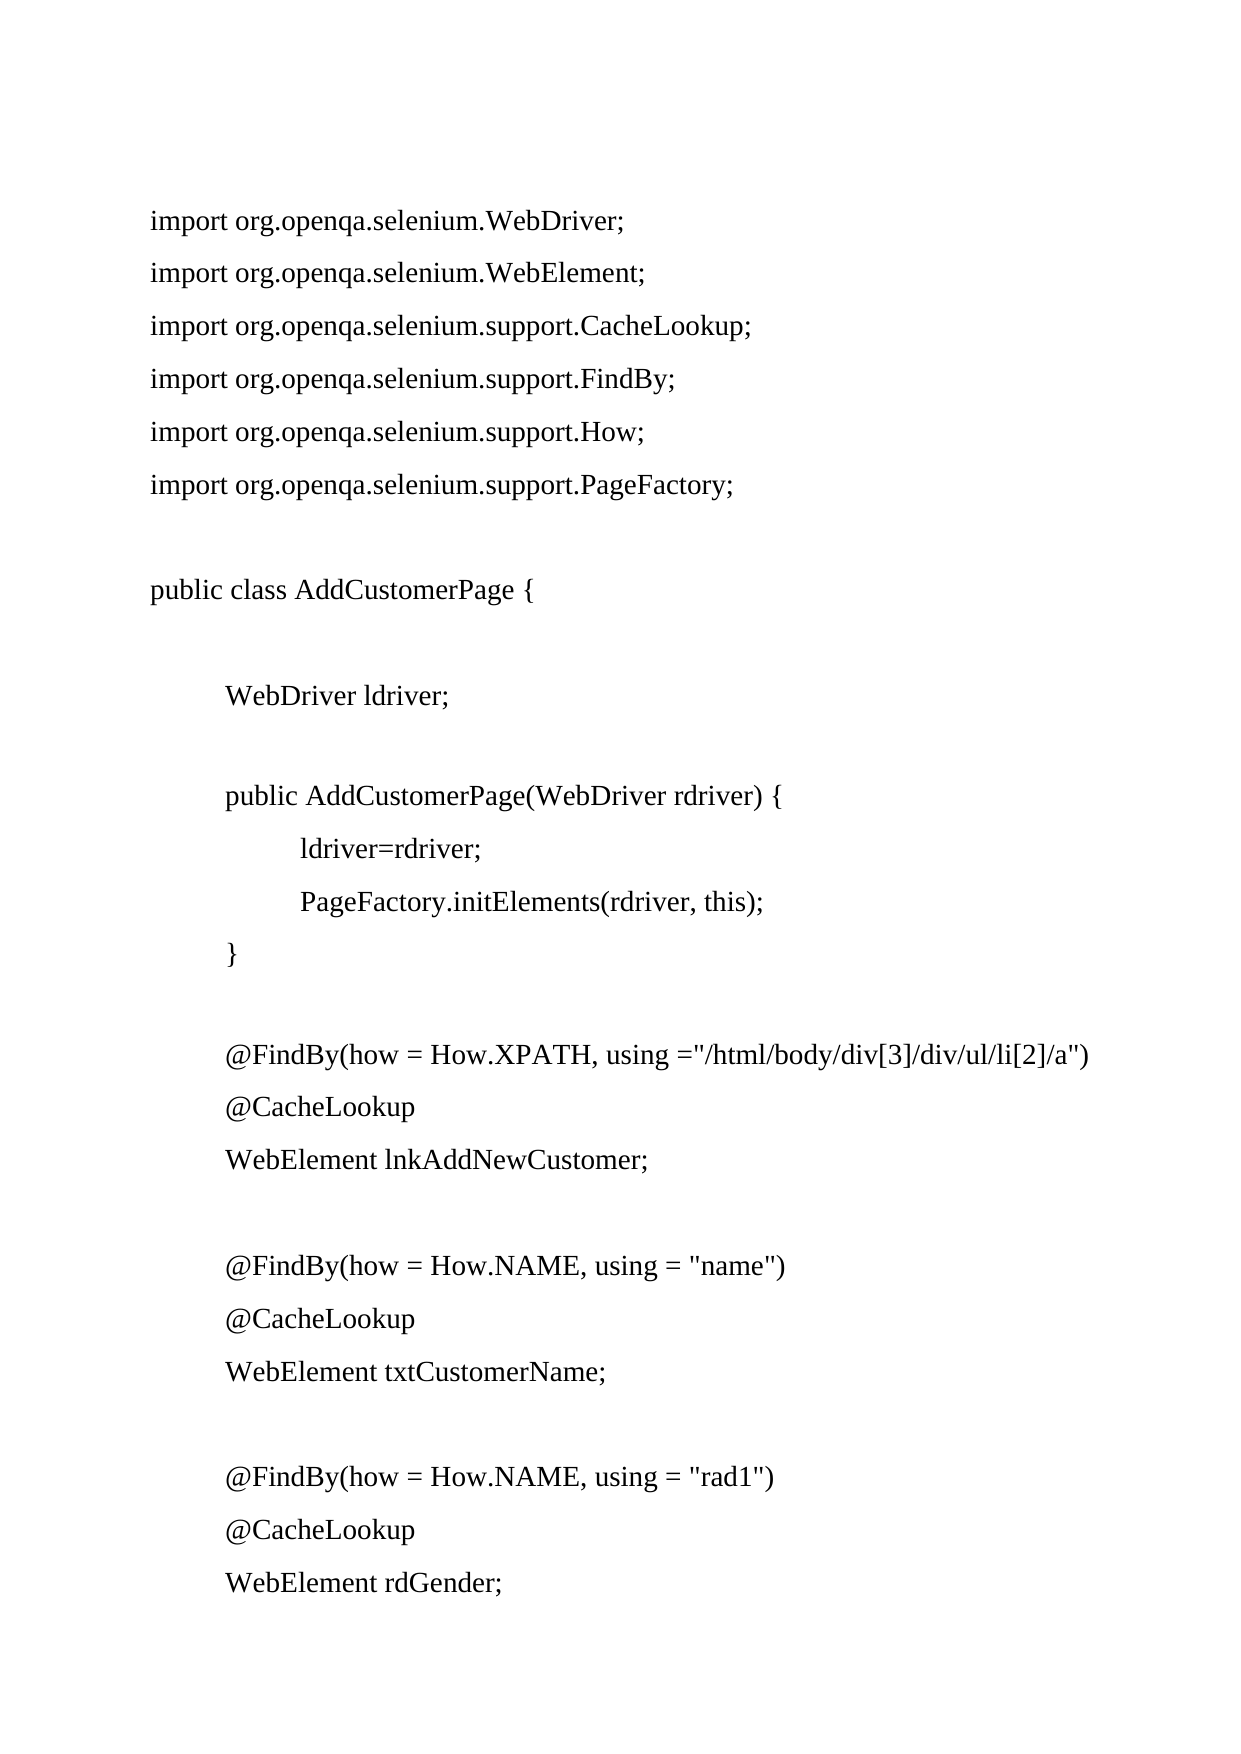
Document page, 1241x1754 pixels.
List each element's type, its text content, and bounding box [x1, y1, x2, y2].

text ldriver=rdriver; [150, 831, 1090, 864]
text @CacheLookup [150, 1512, 1090, 1546]
text import org.openqa.selenium.WebElement; [150, 256, 1090, 289]
text } [150, 937, 1090, 970]
text @CacheLookup [150, 1089, 1090, 1123]
text @CacheLookup [150, 1301, 1090, 1334]
text @FindBy(how = How.NAME, using = "name") [150, 1248, 1090, 1282]
text import org.openqa.selenium.support.FindBy; [150, 361, 1090, 395]
text import org.openqa.selenium.support.PageFactory; [150, 467, 1090, 500]
text public class AddCustomerPage { [150, 572, 1090, 606]
text WebElement lnkAddNewCustomer; [150, 1142, 1090, 1176]
text @FindBy(how = How.NAME, using = "rad1") [150, 1459, 1090, 1493]
text public AddCustomerPage(WebDriver rdriver) { [150, 778, 1090, 812]
text WebDriver ldriver; [150, 678, 1090, 712]
text import org.openqa.selenium.WebDriver; [150, 203, 1090, 236]
text PageFactory.initElements(rdriver, this); [150, 884, 1090, 917]
text WebElement txtCustomerName; [150, 1354, 1090, 1387]
text import org.openqa.selenium.support.CacheLookup; [150, 308, 1090, 342]
text import org.openqa.selenium.support.How; [150, 414, 1090, 448]
text @FindBy(how = How.XPATH, using ="/html/body/div[3]/div/ul/li[2]/a") [150, 1037, 1090, 1070]
text WebElement rdGender; [150, 1565, 1090, 1598]
